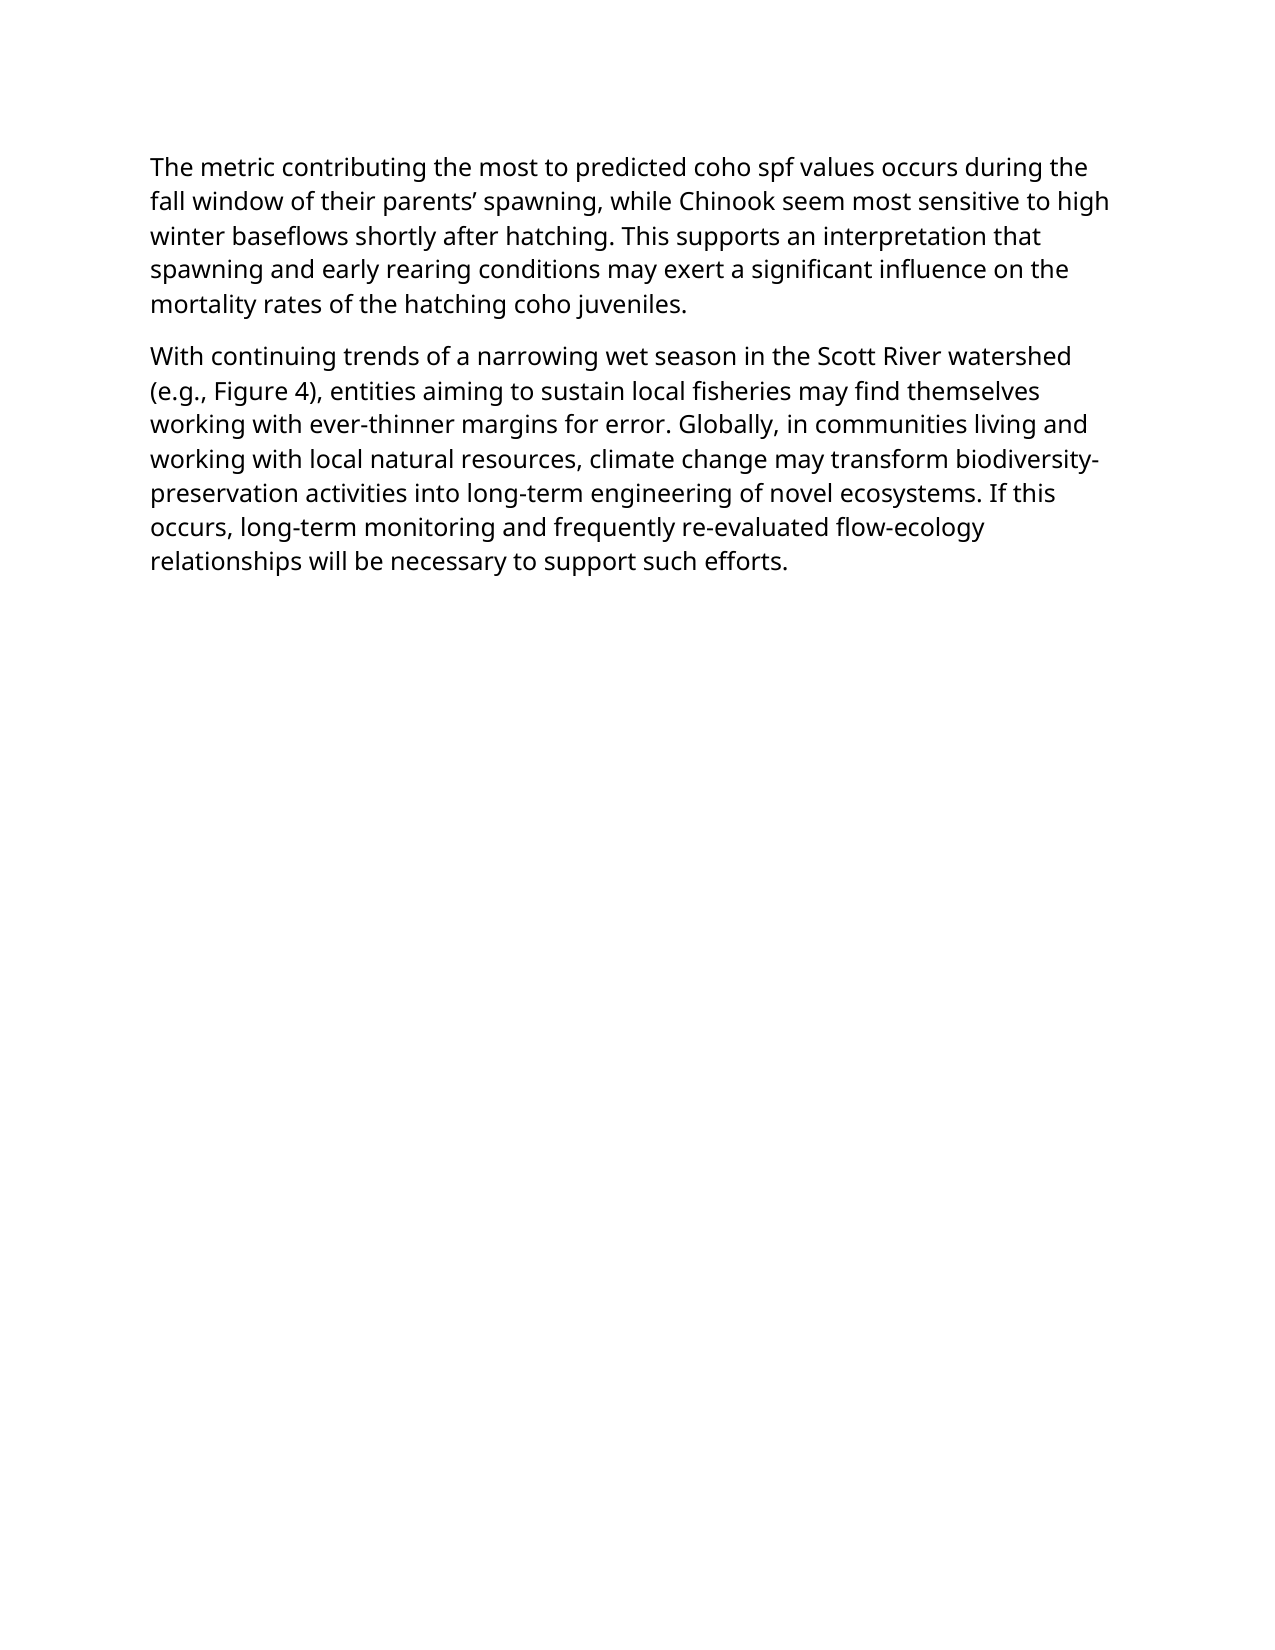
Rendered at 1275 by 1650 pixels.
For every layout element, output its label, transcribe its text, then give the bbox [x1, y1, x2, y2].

text The metric contributing the most to predicted coho spf values occurs during the fall window of their parents’ spawning, while Chinook seem most sensitive to high winter baseflows shortly after hatching. This supports an interpretation that spawning and early rearing conditions may exert a significant influence on the mortality rates of the hatching coho juveniles. [150, 150, 1125, 320]
text With continuing trends of a narrowing wet season in the Scott River watershed (e.g., Figure 4), entities aiming to sustain local fisheries may find themselves working with ever-thinner margins for error. Globally, in communities living and working with local natural resources, climate change may transform biodiversity-preservation activities into long-term engineering of novel ecosystems. If this occurs, long-term monitoring and frequently re-evaluated flow-ecology relationships will be necessary to support such efforts. [150, 339, 1125, 577]
